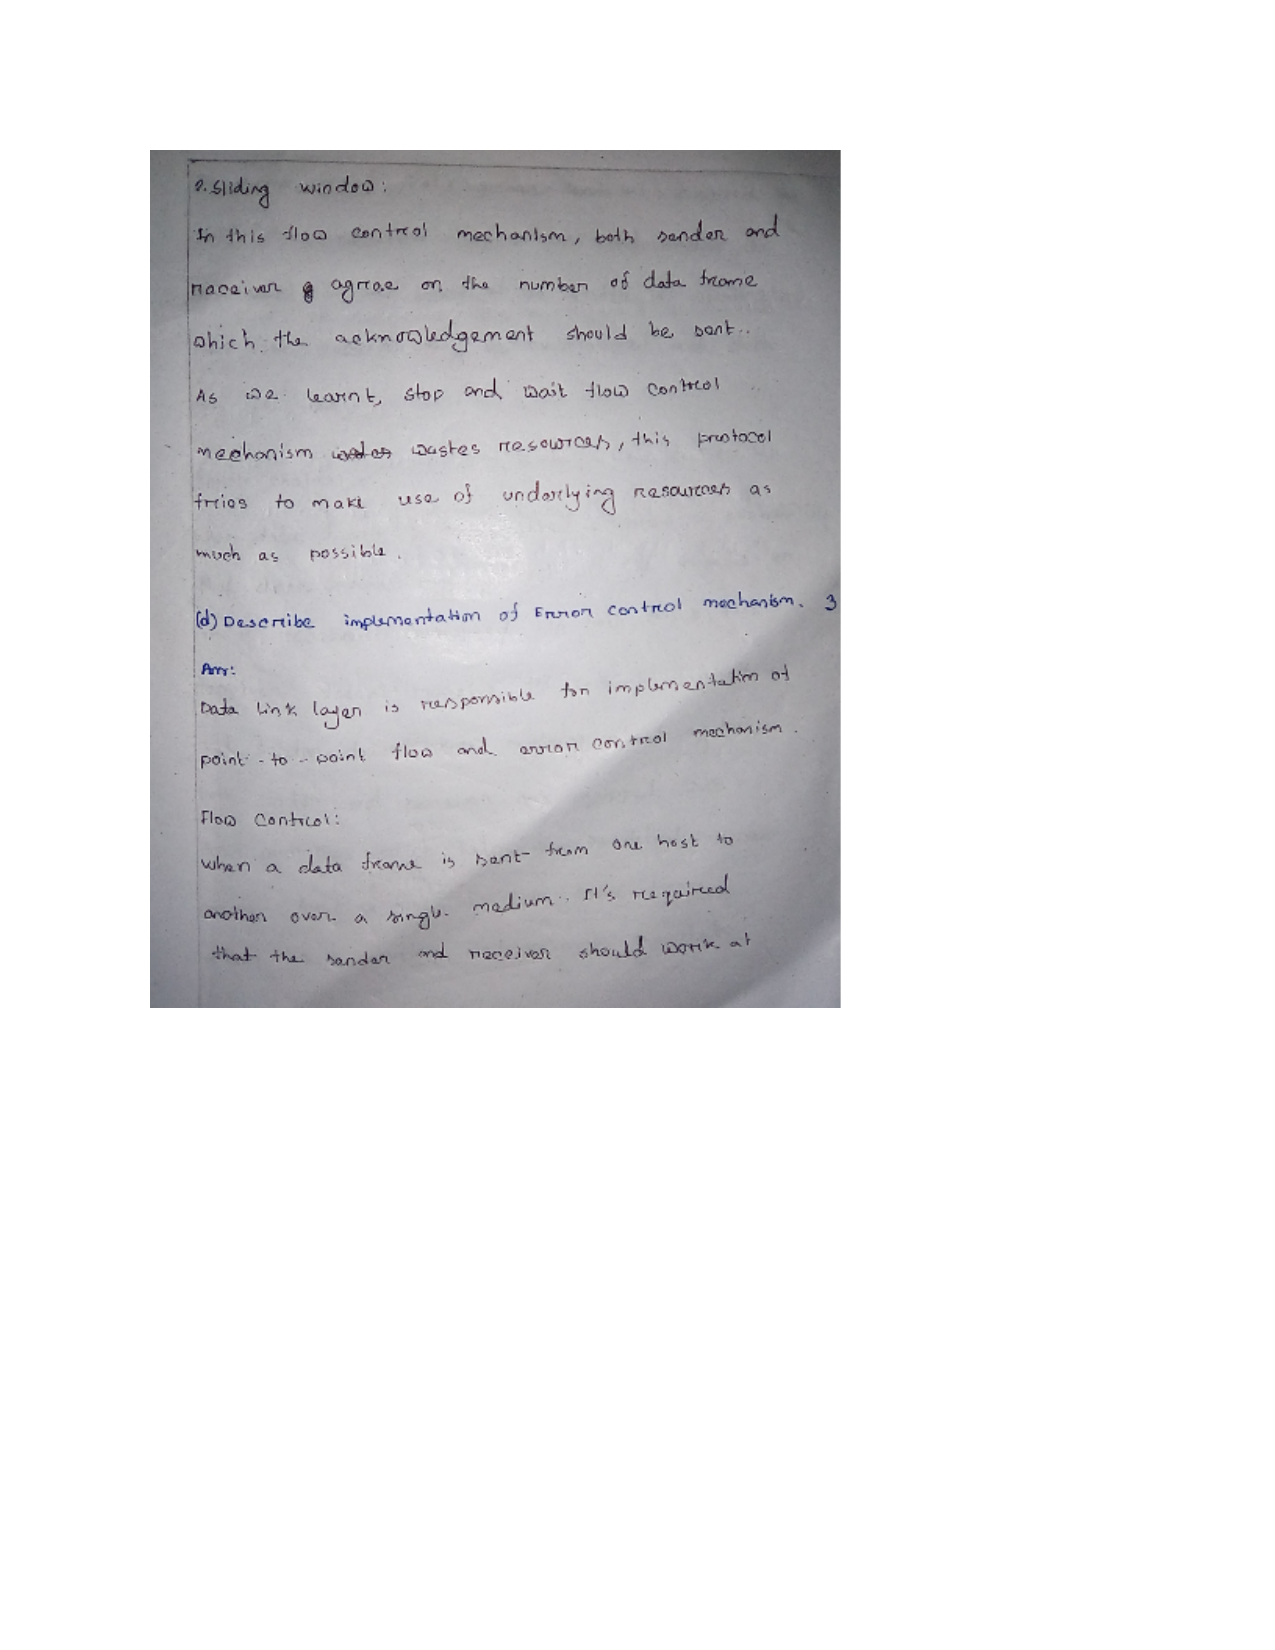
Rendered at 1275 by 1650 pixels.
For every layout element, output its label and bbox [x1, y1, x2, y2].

picture [150, 150, 841, 1008]
